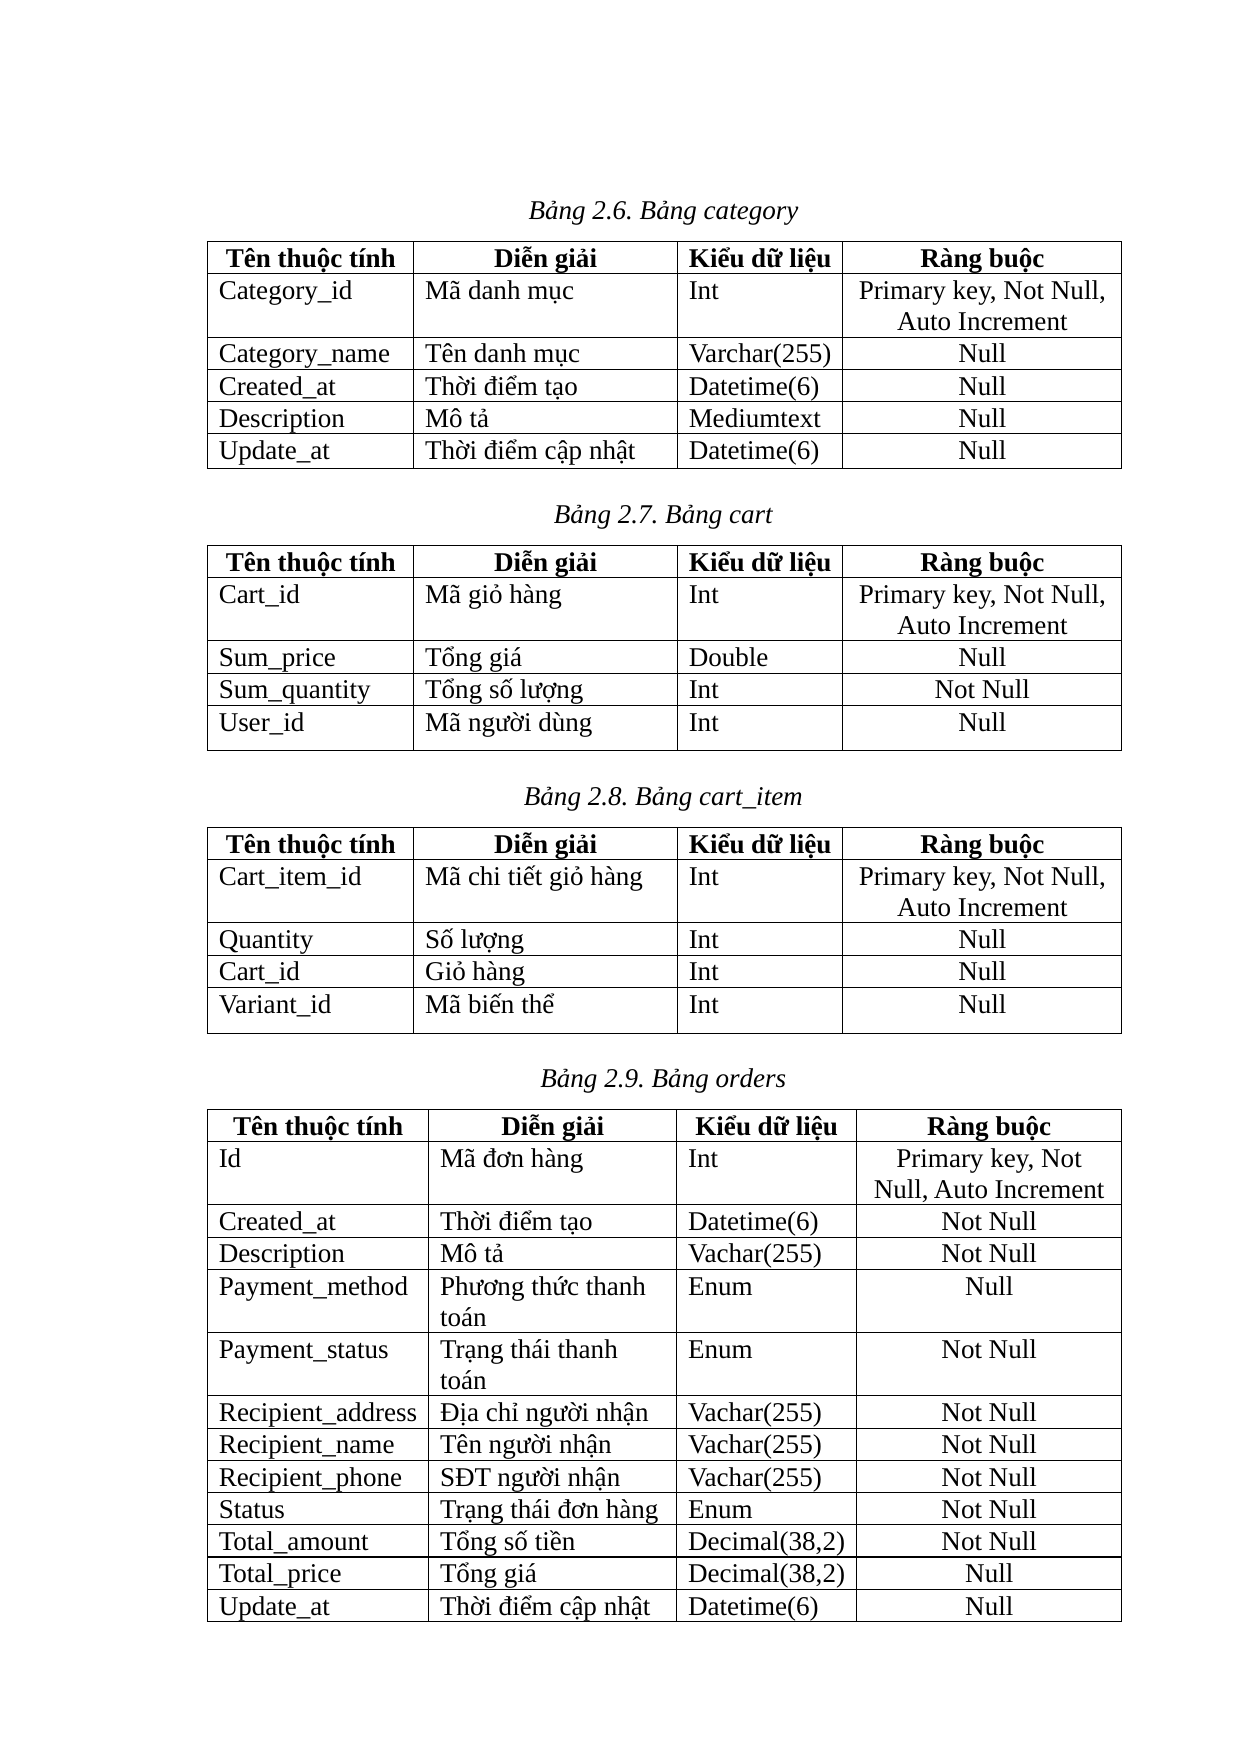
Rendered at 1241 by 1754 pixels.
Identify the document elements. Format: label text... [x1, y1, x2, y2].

table_header Tên thuộc tính [208, 1110, 428, 1141]
table_cell Recipient_name [208, 1429, 428, 1460]
table_cell Not Null [857, 1525, 1121, 1556]
table_cell Not Null [857, 1238, 1121, 1269]
table_cell Total_amount [208, 1525, 428, 1556]
table_cell Tên danh mục [414, 338, 677, 369]
text Bảng 2.9. Bảng orders [207, 1062, 1122, 1093]
table_header Tên thuộc tính [208, 546, 413, 577]
table_cell Null [843, 988, 1121, 1032]
table_cell Tổng giá [429, 1558, 676, 1589]
table_cell Số lượng [414, 923, 677, 954]
table_cell Int [678, 988, 842, 1032]
table_cell User_id [208, 706, 413, 750]
table_cell Thời điểm cập nhật [414, 434, 677, 468]
text Bảng 2.7. Bảng cart [207, 498, 1122, 529]
table_cell Status [208, 1493, 428, 1524]
table_header Ràng buộc [843, 828, 1121, 859]
table_cell Int [678, 274, 842, 337]
table_cell Not Null [857, 1493, 1121, 1524]
table_cell Null [857, 1558, 1121, 1589]
table_cell Sum_price [208, 641, 413, 672]
table_cell Not Null [857, 1396, 1121, 1428]
table_cell Null [843, 706, 1121, 750]
table_cell Datetime(6) [677, 1205, 856, 1237]
table_header Kiểu dữ liệu [677, 1110, 856, 1141]
table_cell Datetime(6) [677, 1590, 856, 1621]
table_cell Trạng thái thanh toán [429, 1333, 676, 1395]
table_cell Vachar(255) [677, 1396, 856, 1428]
table_cell Recipient_phone [208, 1461, 428, 1492]
table_cell Thời điểm cập nhật [429, 1590, 676, 1621]
table_cell Mã chi tiết giỏ hàng [414, 860, 677, 922]
table_header Tên thuộc tính [208, 828, 413, 859]
table_cell Mediumtext [678, 402, 842, 433]
table_cell Int [678, 923, 842, 954]
table_cell Not Null [857, 1333, 1121, 1395]
table_cell Mã biến thể [414, 988, 677, 1032]
table_cell Datetime(6) [678, 370, 842, 401]
table_cell Vachar(255) [677, 1461, 856, 1492]
table_header Diễn giải [414, 546, 677, 577]
table_cell Int [677, 1142, 856, 1204]
table_cell Null [857, 1590, 1121, 1621]
table_cell Vachar(255) [677, 1238, 856, 1269]
table_cell Description [208, 402, 413, 433]
table_cell Enum [677, 1270, 856, 1332]
table_header Tên thuộc tính [208, 242, 413, 273]
table_cell Null [857, 1270, 1121, 1332]
table_cell Decimal(38,2) [677, 1525, 856, 1556]
table_cell Tên người nhận [429, 1429, 676, 1460]
table_cell Null [843, 370, 1121, 401]
table_cell Update_at [208, 434, 413, 468]
table_cell Description [208, 1238, 428, 1269]
table_header Diễn giải [414, 828, 677, 859]
table_cell SĐT người nhận [429, 1461, 676, 1492]
table_cell Variant_id [208, 988, 413, 1032]
table_cell Created_at [208, 370, 413, 401]
table_header Kiểu dữ liệu [678, 828, 842, 859]
table_cell Null [843, 402, 1121, 433]
table_cell Primary key, Not Null, Auto Increment [843, 274, 1121, 337]
table_cell Not Null [843, 674, 1121, 704]
table_cell Int [678, 956, 842, 987]
table_cell Thời điểm tạo [429, 1205, 676, 1237]
table_header Kiểu dữ liệu [678, 546, 842, 577]
table_cell Enum [677, 1493, 856, 1524]
table_cell Null [843, 338, 1121, 369]
table_cell Not Null [857, 1429, 1121, 1460]
table_cell Enum [677, 1333, 856, 1395]
table_cell Int [678, 706, 842, 750]
table_cell Mã danh mục [414, 274, 677, 337]
table_cell Update_at [208, 1590, 428, 1621]
table_cell Tổng số tiền [429, 1525, 676, 1556]
table_cell Primary key, Not Null, Auto Increment [857, 1142, 1121, 1204]
table_cell Payment_method [208, 1270, 428, 1332]
table_header Ràng buộc [857, 1110, 1121, 1141]
table_cell Sum_quantity [208, 674, 413, 704]
table_cell Id [208, 1142, 428, 1204]
table_cell Category_id [208, 274, 413, 337]
table_cell Int [678, 578, 842, 640]
table_cell Category_name [208, 338, 413, 369]
table_header Ràng buộc [843, 242, 1121, 273]
table_cell Varchar(255) [678, 338, 842, 369]
table_cell Not Null [857, 1461, 1121, 1492]
table_cell Created_at [208, 1205, 428, 1237]
table_cell Double [678, 641, 842, 672]
text Bảng 2.8. Bảng cart_item [207, 780, 1122, 811]
table_cell Cart_id [208, 578, 413, 640]
text Bảng 2.6. Bảng category [207, 194, 1122, 226]
table_cell Decimal(38,2) [677, 1558, 856, 1589]
table_cell Total_price [208, 1558, 428, 1589]
table_cell Int [678, 674, 842, 704]
table_cell Int [678, 860, 842, 922]
table_cell Null [843, 923, 1121, 954]
table_cell Giỏ hàng [414, 956, 677, 987]
table_cell Tổng giá [414, 641, 677, 672]
table_header Diễn giải [429, 1110, 676, 1141]
table_cell Cart_item_id [208, 860, 413, 922]
table_cell Địa chỉ người nhận [429, 1396, 676, 1428]
table_cell Mã giỏ hàng [414, 578, 677, 640]
table_cell Datetime(6) [678, 434, 842, 468]
table_header Diễn giải [414, 242, 677, 273]
table_cell Null [843, 956, 1121, 987]
table_cell Primary key, Not Null, Auto Increment [843, 860, 1121, 922]
table_cell Cart_id [208, 956, 413, 987]
table_cell Null [843, 641, 1121, 672]
table_cell Phương thức thanh toán [429, 1270, 676, 1332]
table_cell Quantity [208, 923, 413, 954]
table_cell Null [843, 434, 1121, 468]
table_cell Mô tả [429, 1238, 676, 1269]
table_cell Mã người dùng [414, 706, 677, 750]
table_cell Vachar(255) [677, 1429, 856, 1460]
table_cell Trạng thái đơn hàng [429, 1493, 676, 1524]
table_cell Tổng số lượng [414, 674, 677, 704]
table_cell Mã đơn hàng [429, 1142, 676, 1204]
table_cell Primary key, Not Null, Auto Increment [843, 578, 1121, 640]
table_header Ràng buộc [843, 546, 1121, 577]
table_cell Not Null [857, 1205, 1121, 1237]
table_cell Thời điểm tạo [414, 370, 677, 401]
table_header Kiểu dữ liệu [678, 242, 842, 273]
table_cell Payment_status [208, 1333, 428, 1395]
table_cell Recipient_address [208, 1396, 428, 1428]
table_cell Mô tả [414, 402, 677, 433]
